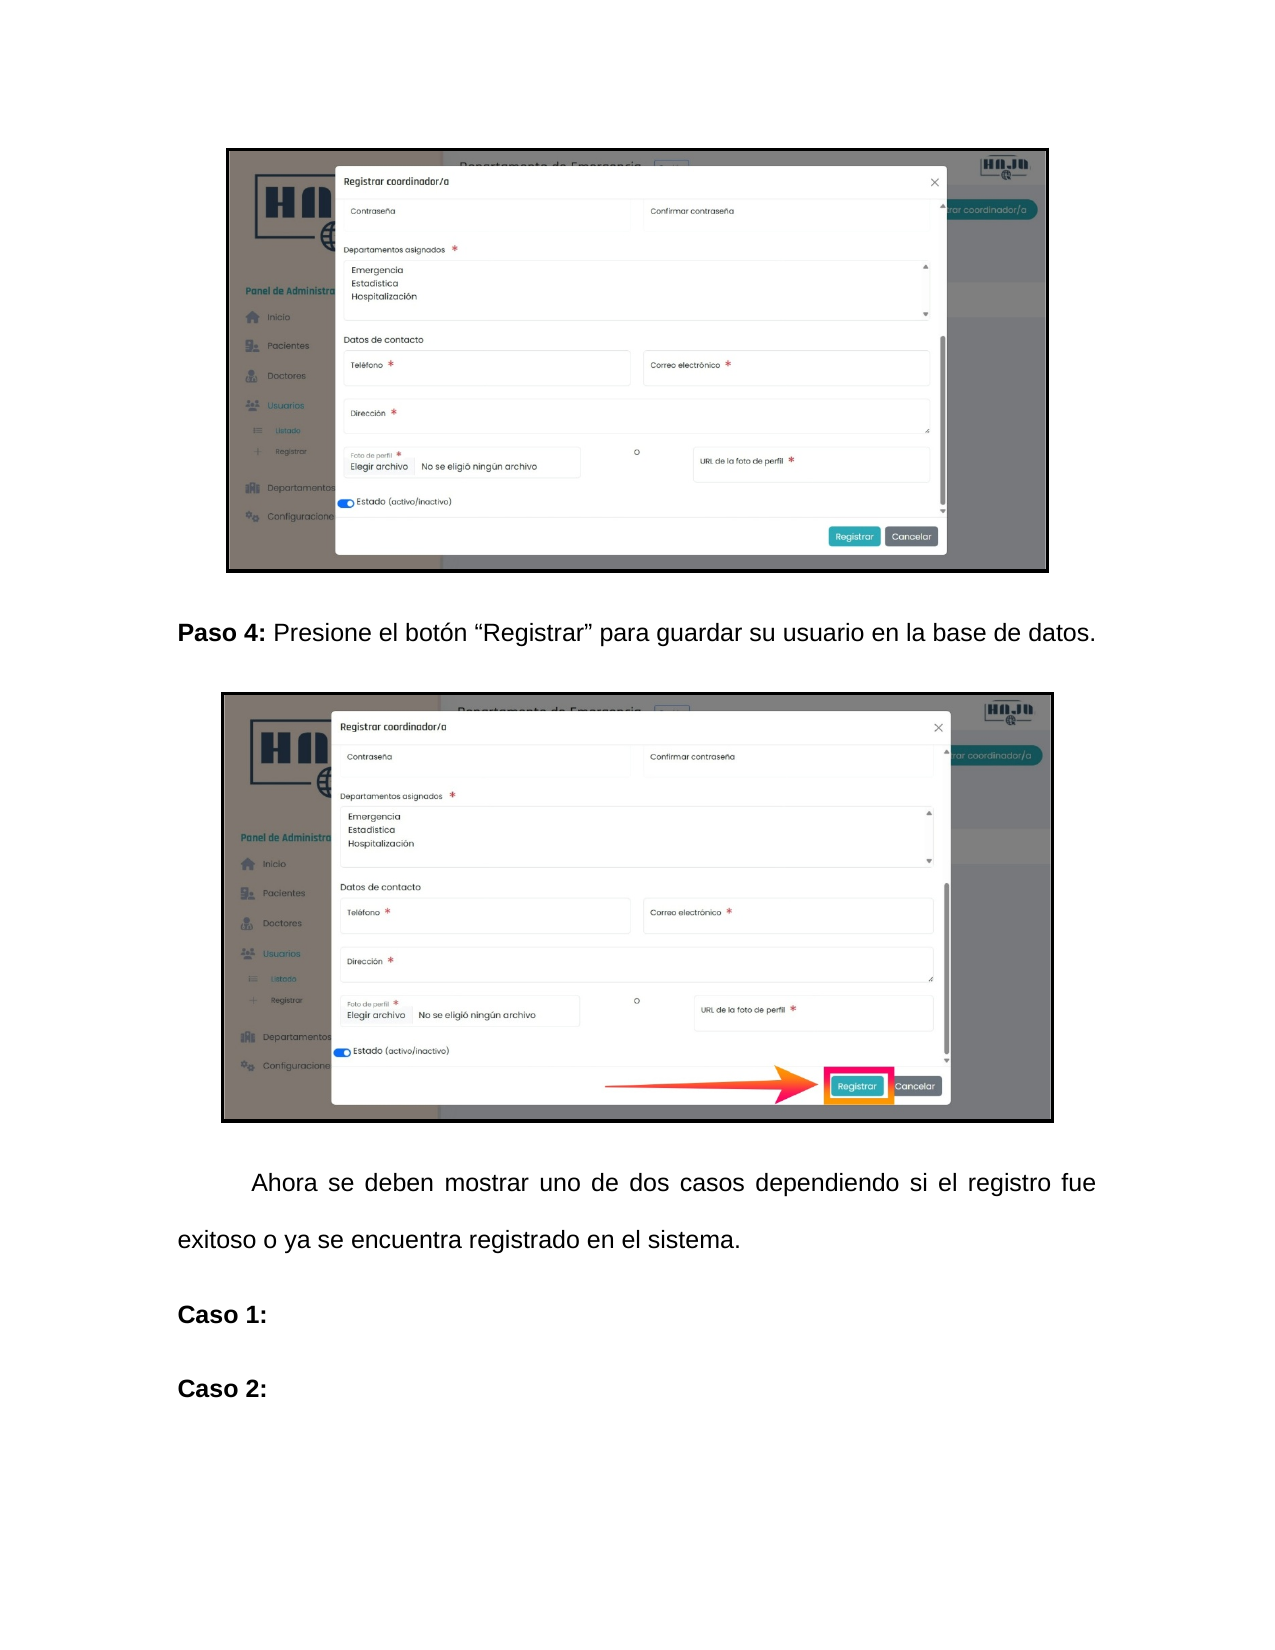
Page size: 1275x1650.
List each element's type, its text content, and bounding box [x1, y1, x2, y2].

picture [224, 695, 1051, 1119]
text Ahora se deben mostrar uno de dos casos dependiendo si el registro fue exitoso o ya se encuentra registrado en el sistema. [177, 1168, 1098, 1254]
text Caso 2: [177, 1374, 1098, 1403]
picture [229, 151, 1046, 569]
text Caso 1: [177, 1300, 1098, 1328]
text Paso 4: Presione el botón “Registrar” para guardar su usuario en la base de datos. [177, 618, 1098, 647]
